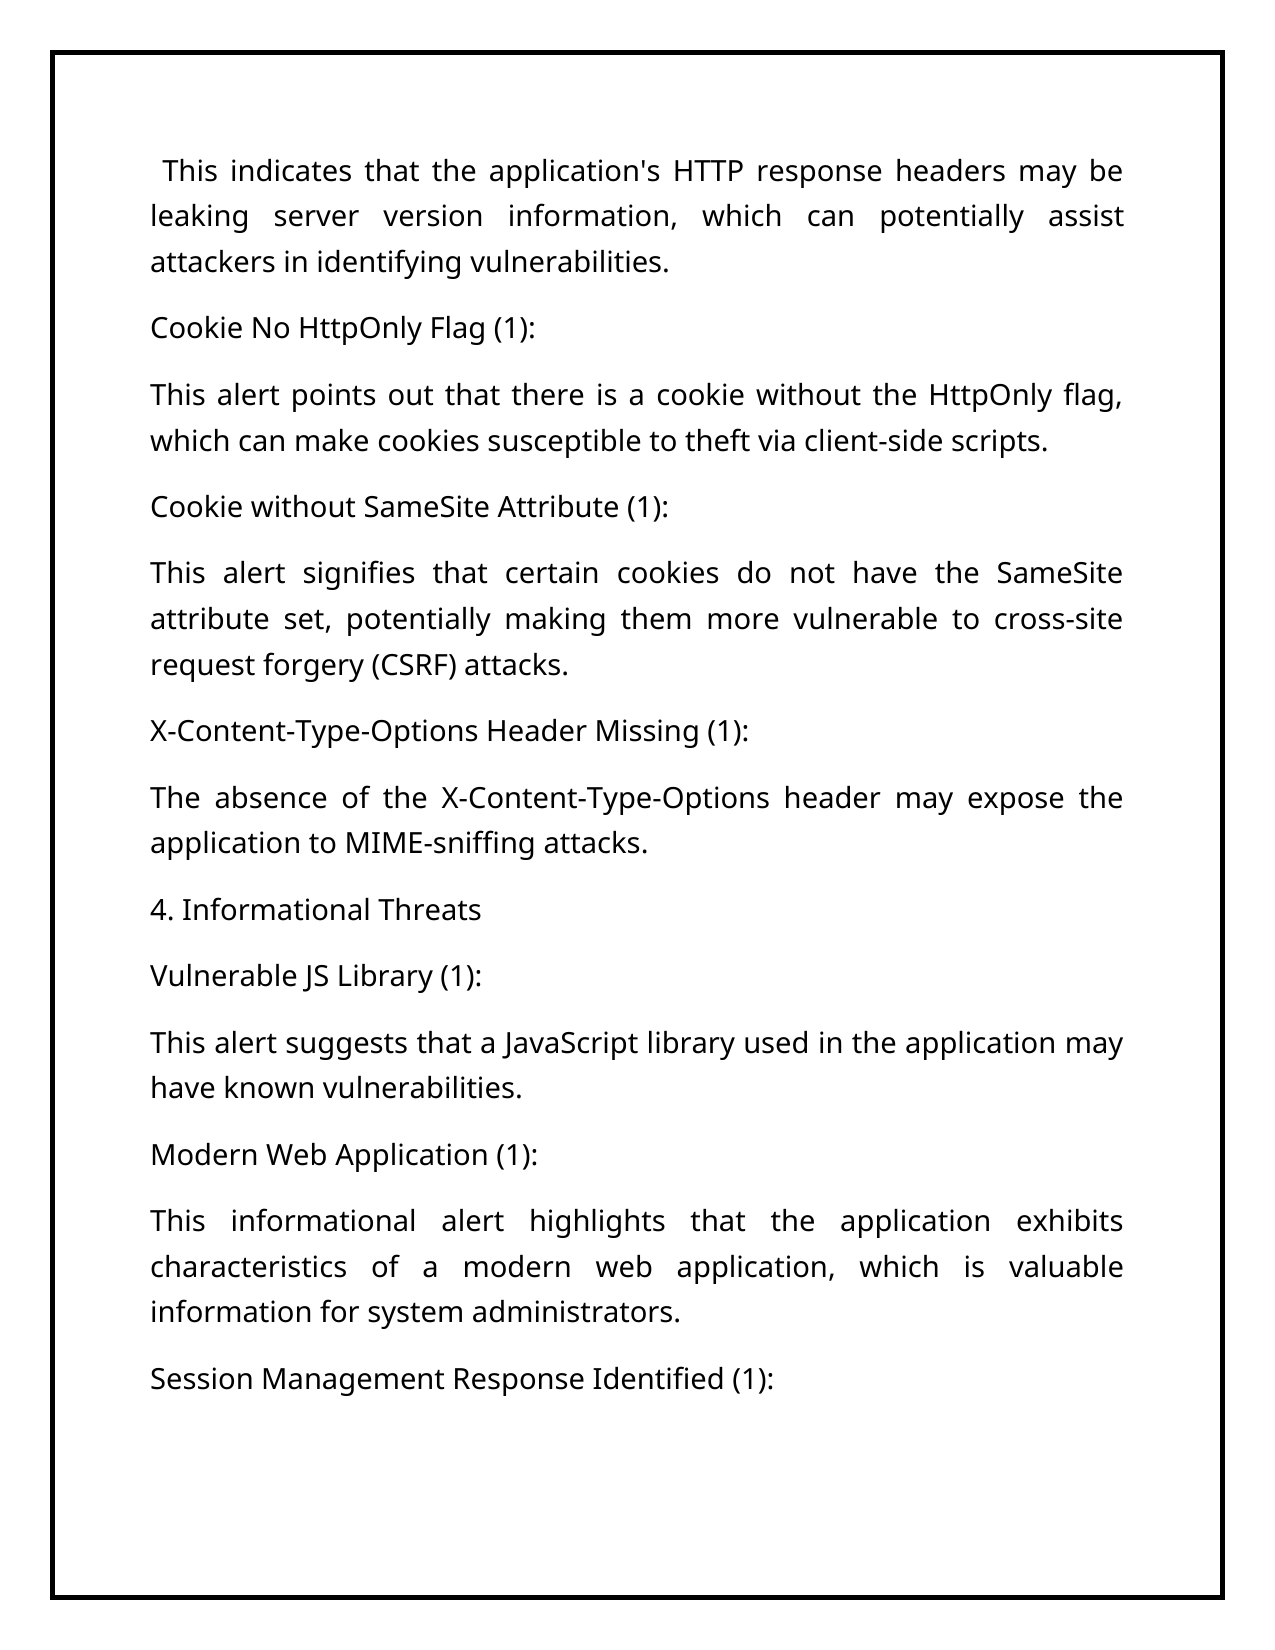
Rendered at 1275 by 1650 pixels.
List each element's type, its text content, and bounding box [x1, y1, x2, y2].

text This alert suggests that a JavaScript library used in the application may have known vulnerabilities. [150, 1022, 1125, 1107]
text Session Management Response Identified (1): [150, 1358, 1125, 1398]
text 4. Informational Threats [150, 889, 1125, 929]
text This alert points out that there is a cookie without the HttpOnly flag, which can make cookies susceptible to theft via client-side scripts. [150, 374, 1125, 459]
text Modern Web Application (1): [150, 1134, 1125, 1174]
text Cookie No HttpOnly Flag (1): [150, 308, 1125, 347]
text This informational alert highlights that the application exhibits characteristics of a modern web application, which is valuable information for system administrators. [150, 1200, 1125, 1331]
text This indicates that the application's HTTP response headers may be leaking server version information, which can potentially assist attackers in identifying vulnerabilities. [150, 150, 1125, 281]
text Cookie without SameSite Attribute (1): [150, 486, 1125, 526]
text The absence of the X-Content-Type-Options header may expose the application to MIME-sniffing attacks. [150, 777, 1125, 862]
text X-Content-Type-Options Header Missing (1): [150, 710, 1125, 750]
text Vulnerable JS Library (1): [150, 955, 1125, 995]
text This alert signifies that certain cookies do not have the SameSite attribute set, potentially making them more vulnerable to cross-site request forgery (CSRF) attacks. [150, 553, 1125, 684]
